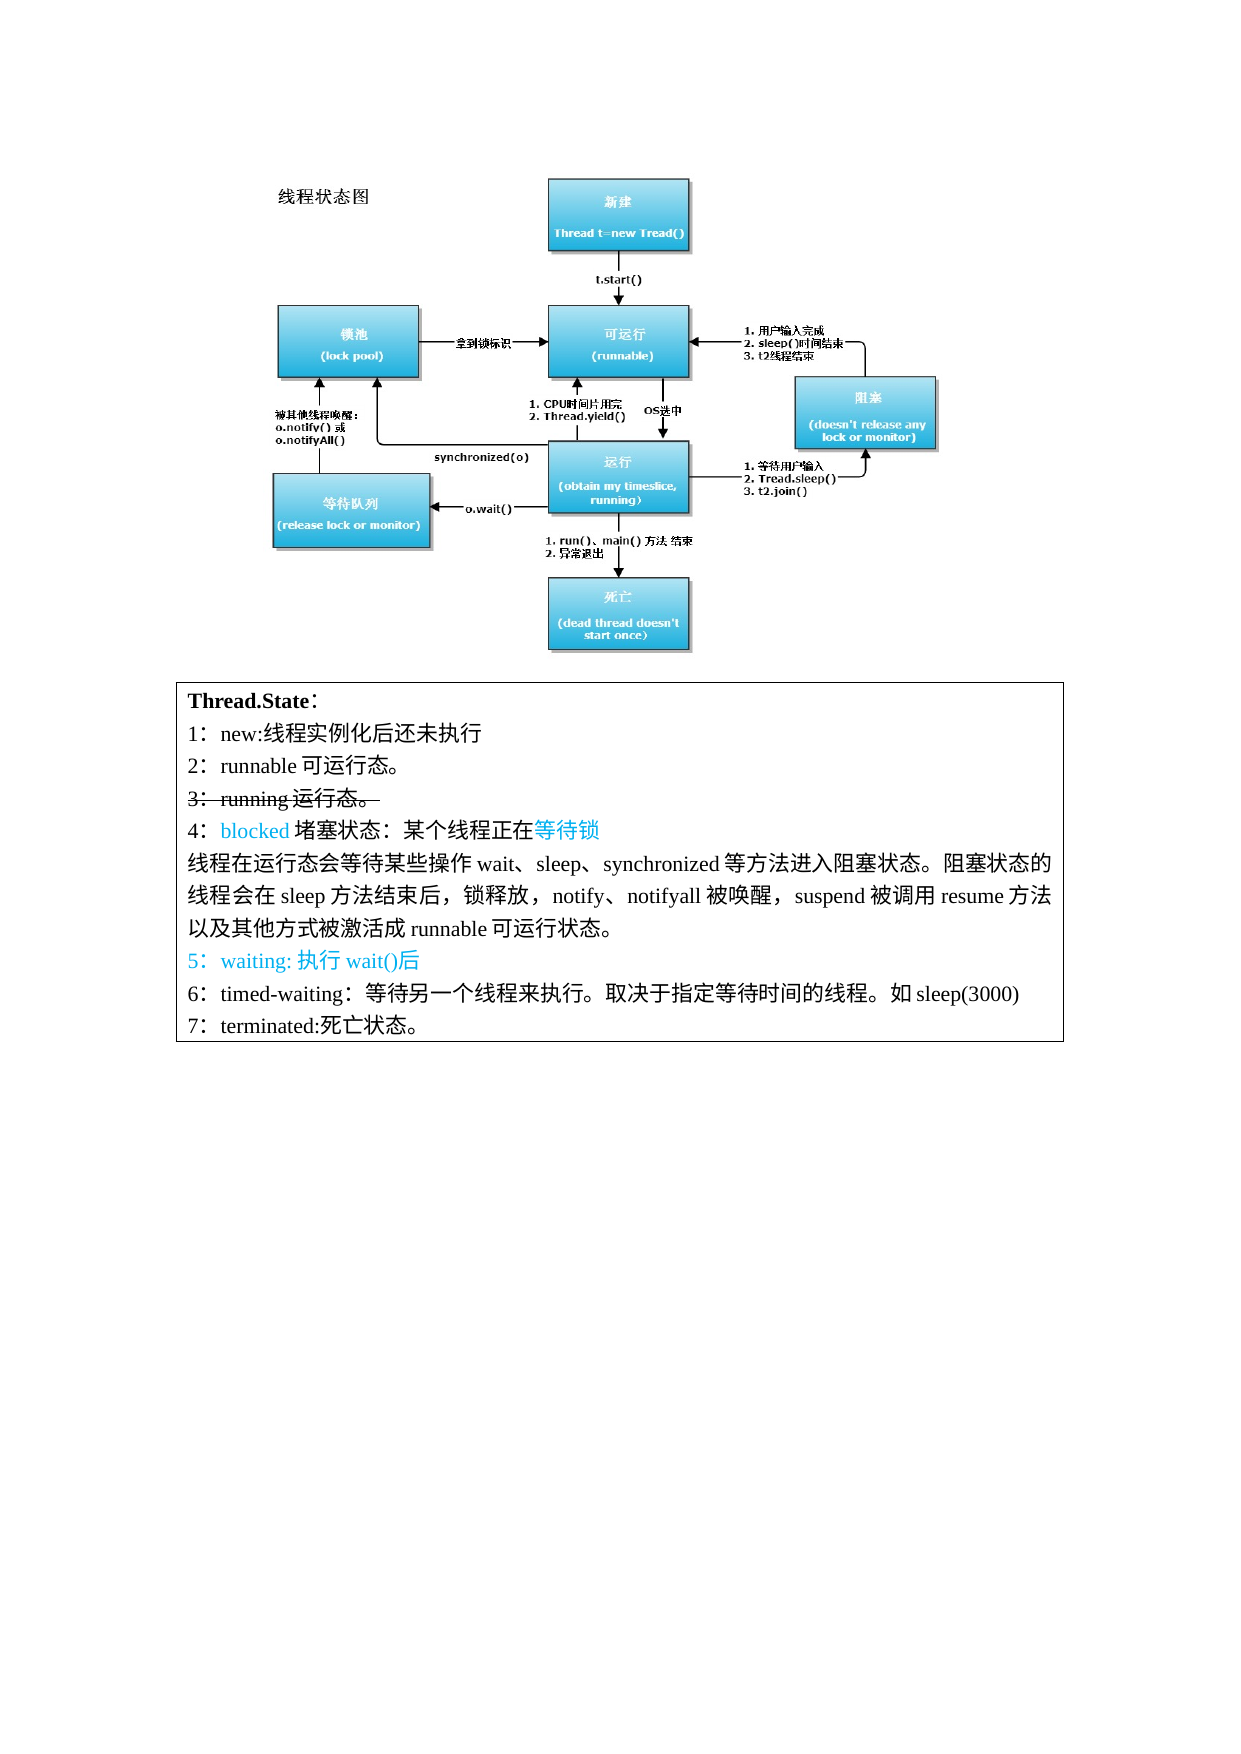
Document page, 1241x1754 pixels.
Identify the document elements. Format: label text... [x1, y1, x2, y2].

table_header Thread.State： 1：new:线程实例化后还未执行 2：runnable可运行态。 3：running运行态。 4：blocked堵塞状态：某个线程正在等待锁 线程在运行态会等待某些操作wait、sleep、synchronized等方法进入阻塞状态。阻塞状态的线程会在sleep方法结束后，锁释放，notify、notifyall被唤醒，suspend被调用resume方法以及其他方式被激活成runnable可运行状态。 5：waiting: 执行wait()后 6：timed-waiting：等待另一个线程来执行。取决于指定等待时间的线程。如sleep(3000) 7：terminated:死亡状态。 [177, 683, 1063, 1041]
picture [263, 162, 978, 664]
